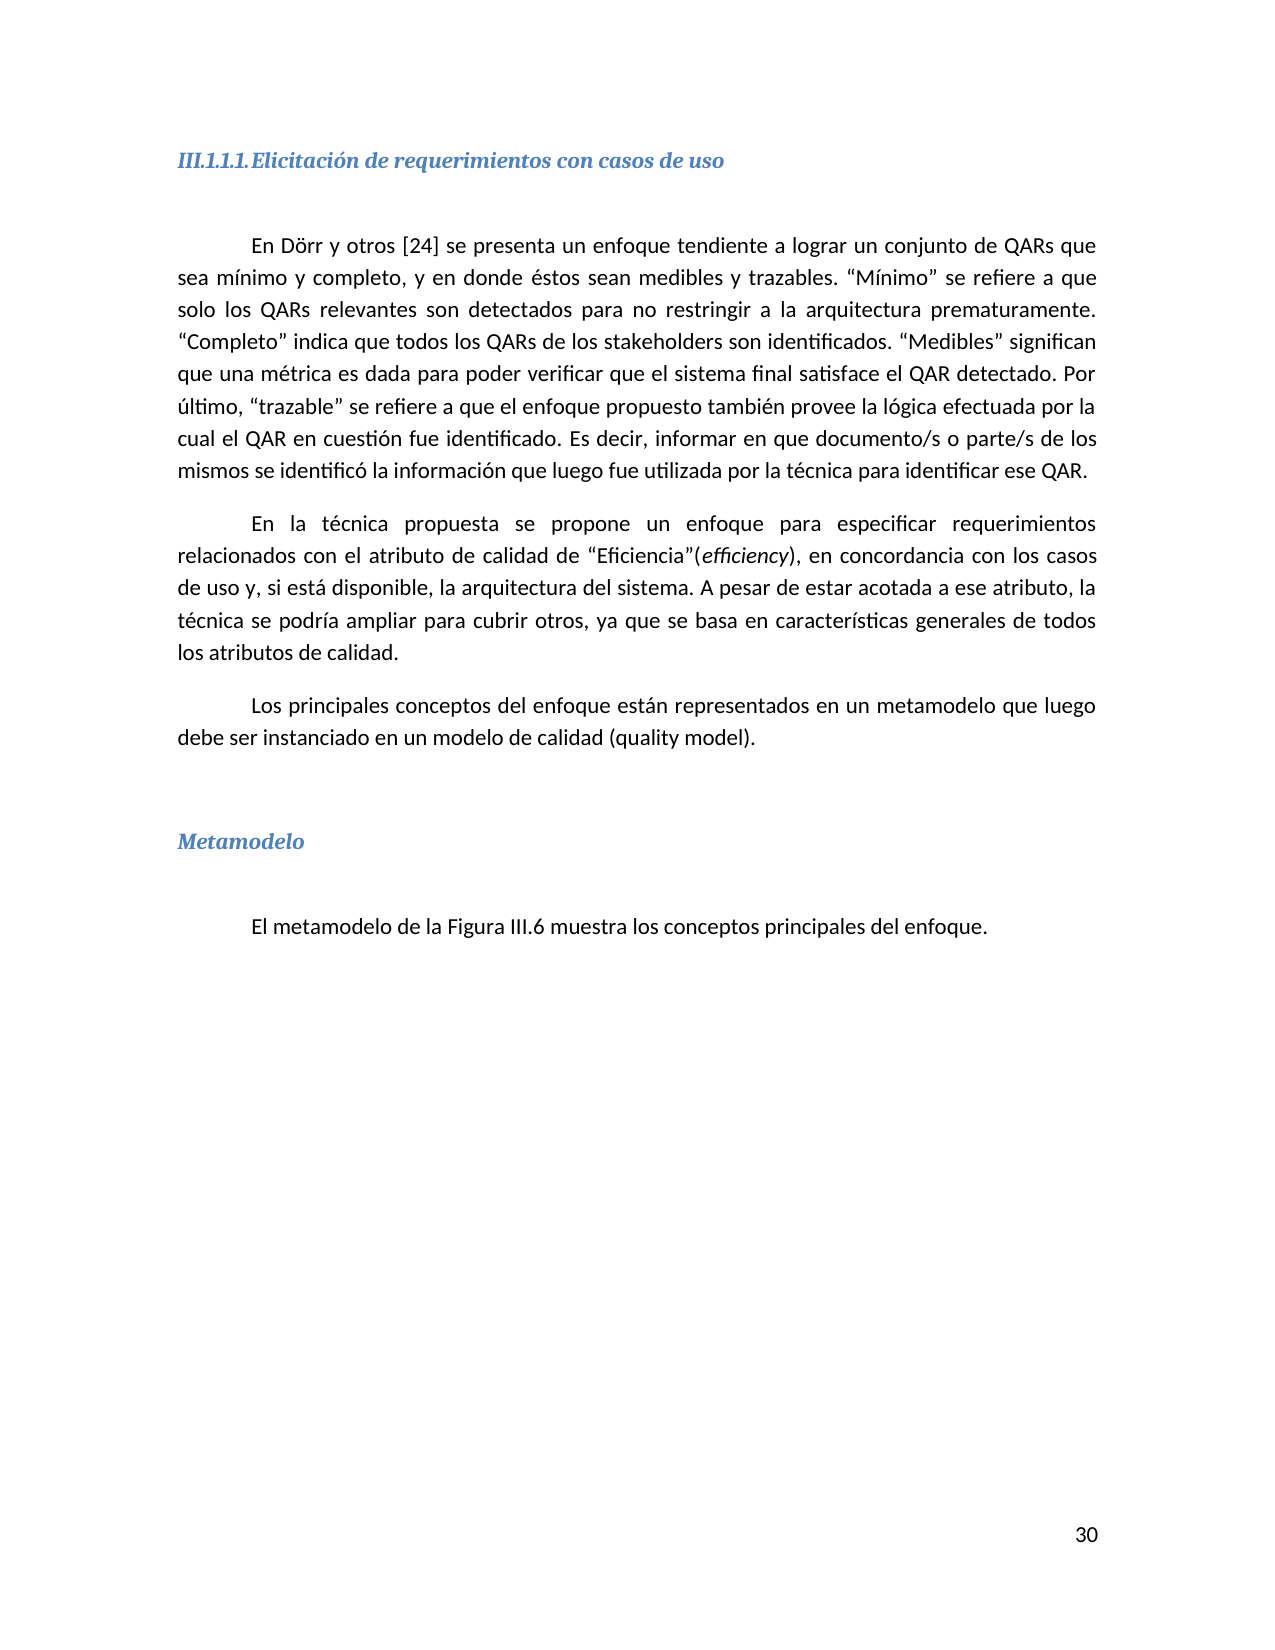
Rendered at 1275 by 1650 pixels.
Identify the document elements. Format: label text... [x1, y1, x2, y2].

text Los principales conceptos del enfoque están representados en un metamodelo que luego debe ser instanciado en un modelo de calidad (quality model). [177, 691, 1098, 751]
subtitle Metamodelo [177, 829, 1098, 856]
text En Dörr y otros se presenta un enfoque tendiente a lograr un conjunto de QARs que sea mínimo y completo, y en donde éstos sean medibles y trazables. “Mínimo” se refiere a que solo los QARs relevantes son detectados para no restringir a la arquitectura prematuramente. “Completo” indica que todos los QARs de los stakeholders son identificados. “Medibles” significan que una métrica es dada para poder verificar que el sistema final satisface el QAR detectado. Por último, “trazable” se refiere a que el enfoque propuesto también provee la lógica efectuada por la cual el QAR en cuestión fue identificado. Es decir, informar en que documento/s o parte/s de los mismos se identificó la información que luego fue utilizada por la técnica para identificar ese QAR. [177, 231, 1098, 484]
subtitle Elicitación de requerimientos con casos de uso [177, 148, 1098, 174]
text En la técnica propuesta se propone un enfoque para especificar requerimientos relacionados con el atributo de calidad de “Eficiencia”(efficiency), en concordancia con los casos de uso y, si está disponible, la arquitectura del sistema. A pesar de estar acotada a ese atributo, la técnica se podría ampliar para cubrir otros, ya que se basa en características generales de todos los atributos de calidad. [177, 509, 1098, 666]
